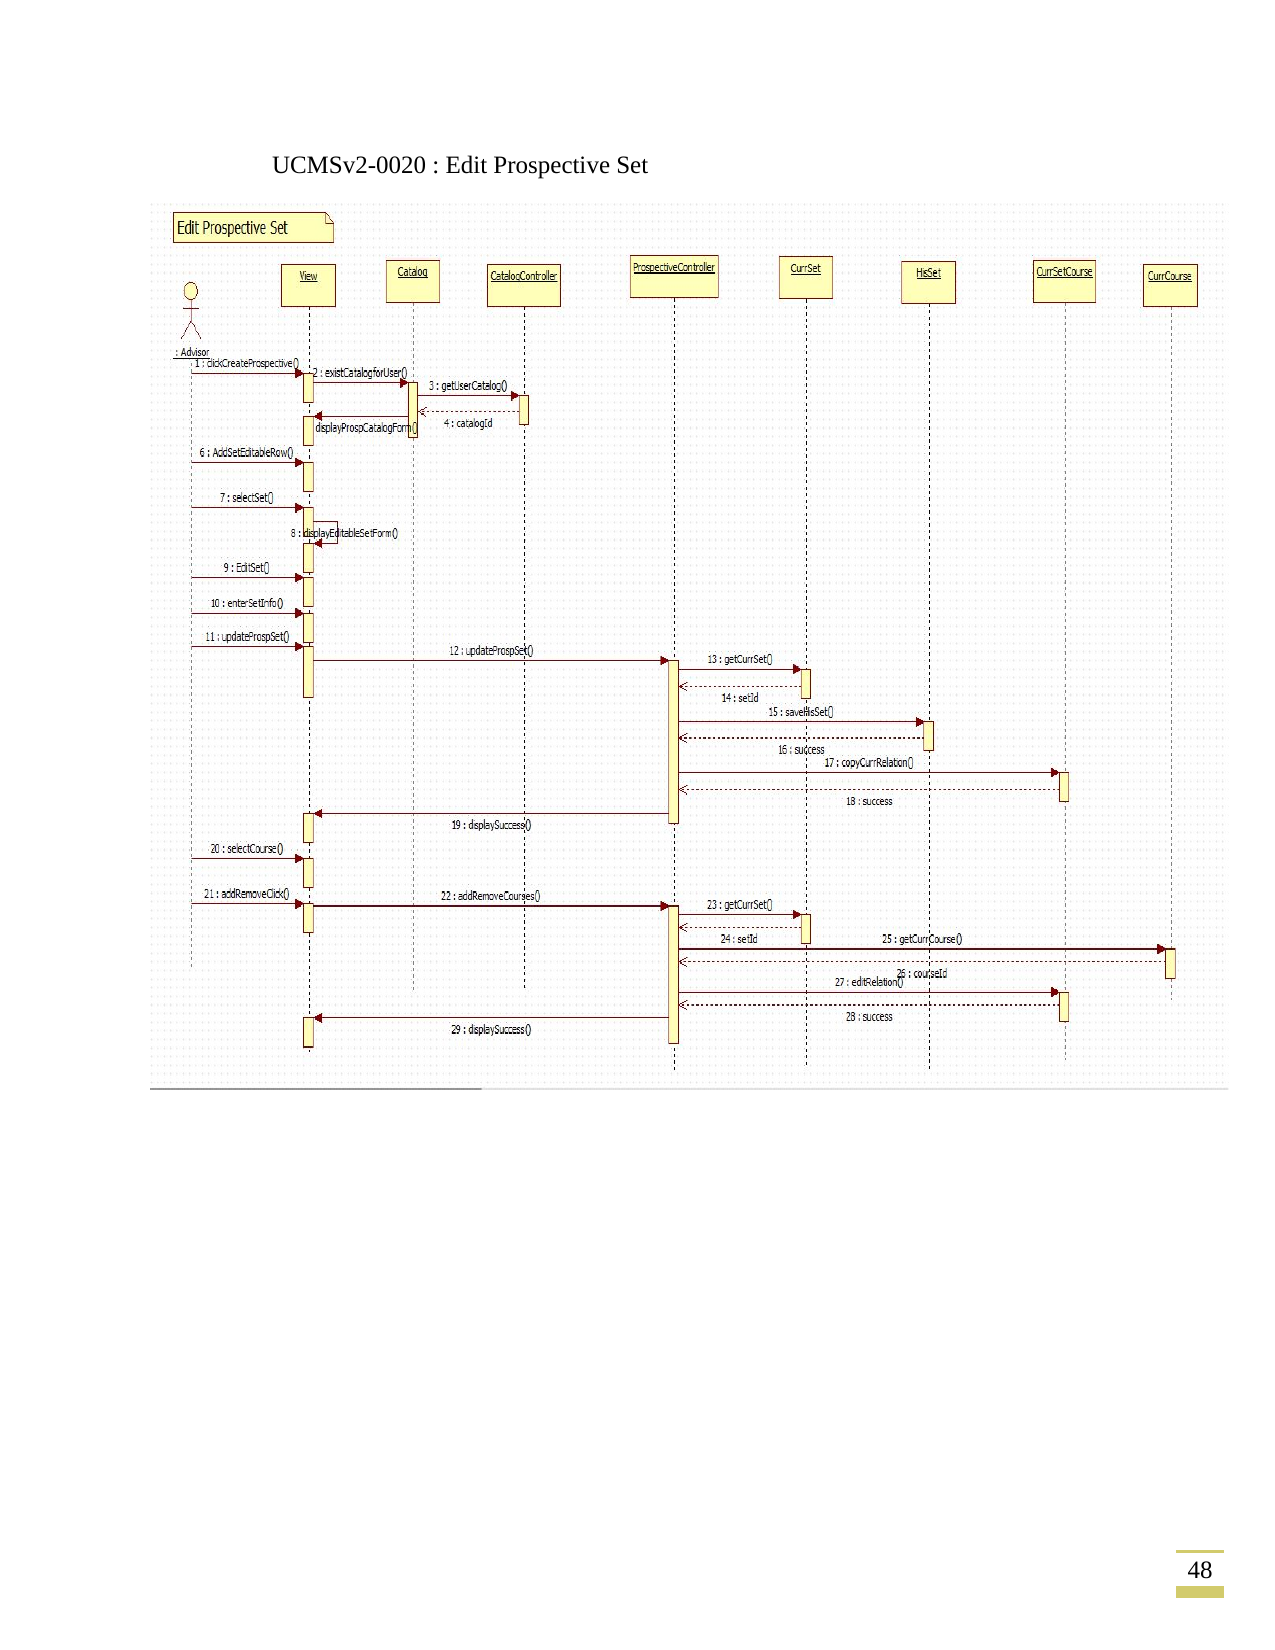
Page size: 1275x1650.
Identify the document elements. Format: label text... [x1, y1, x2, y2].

picture [150, 203, 1229, 1090]
text UCMSv2-0020 : Edit Prospective Set [272, 150, 1125, 179]
